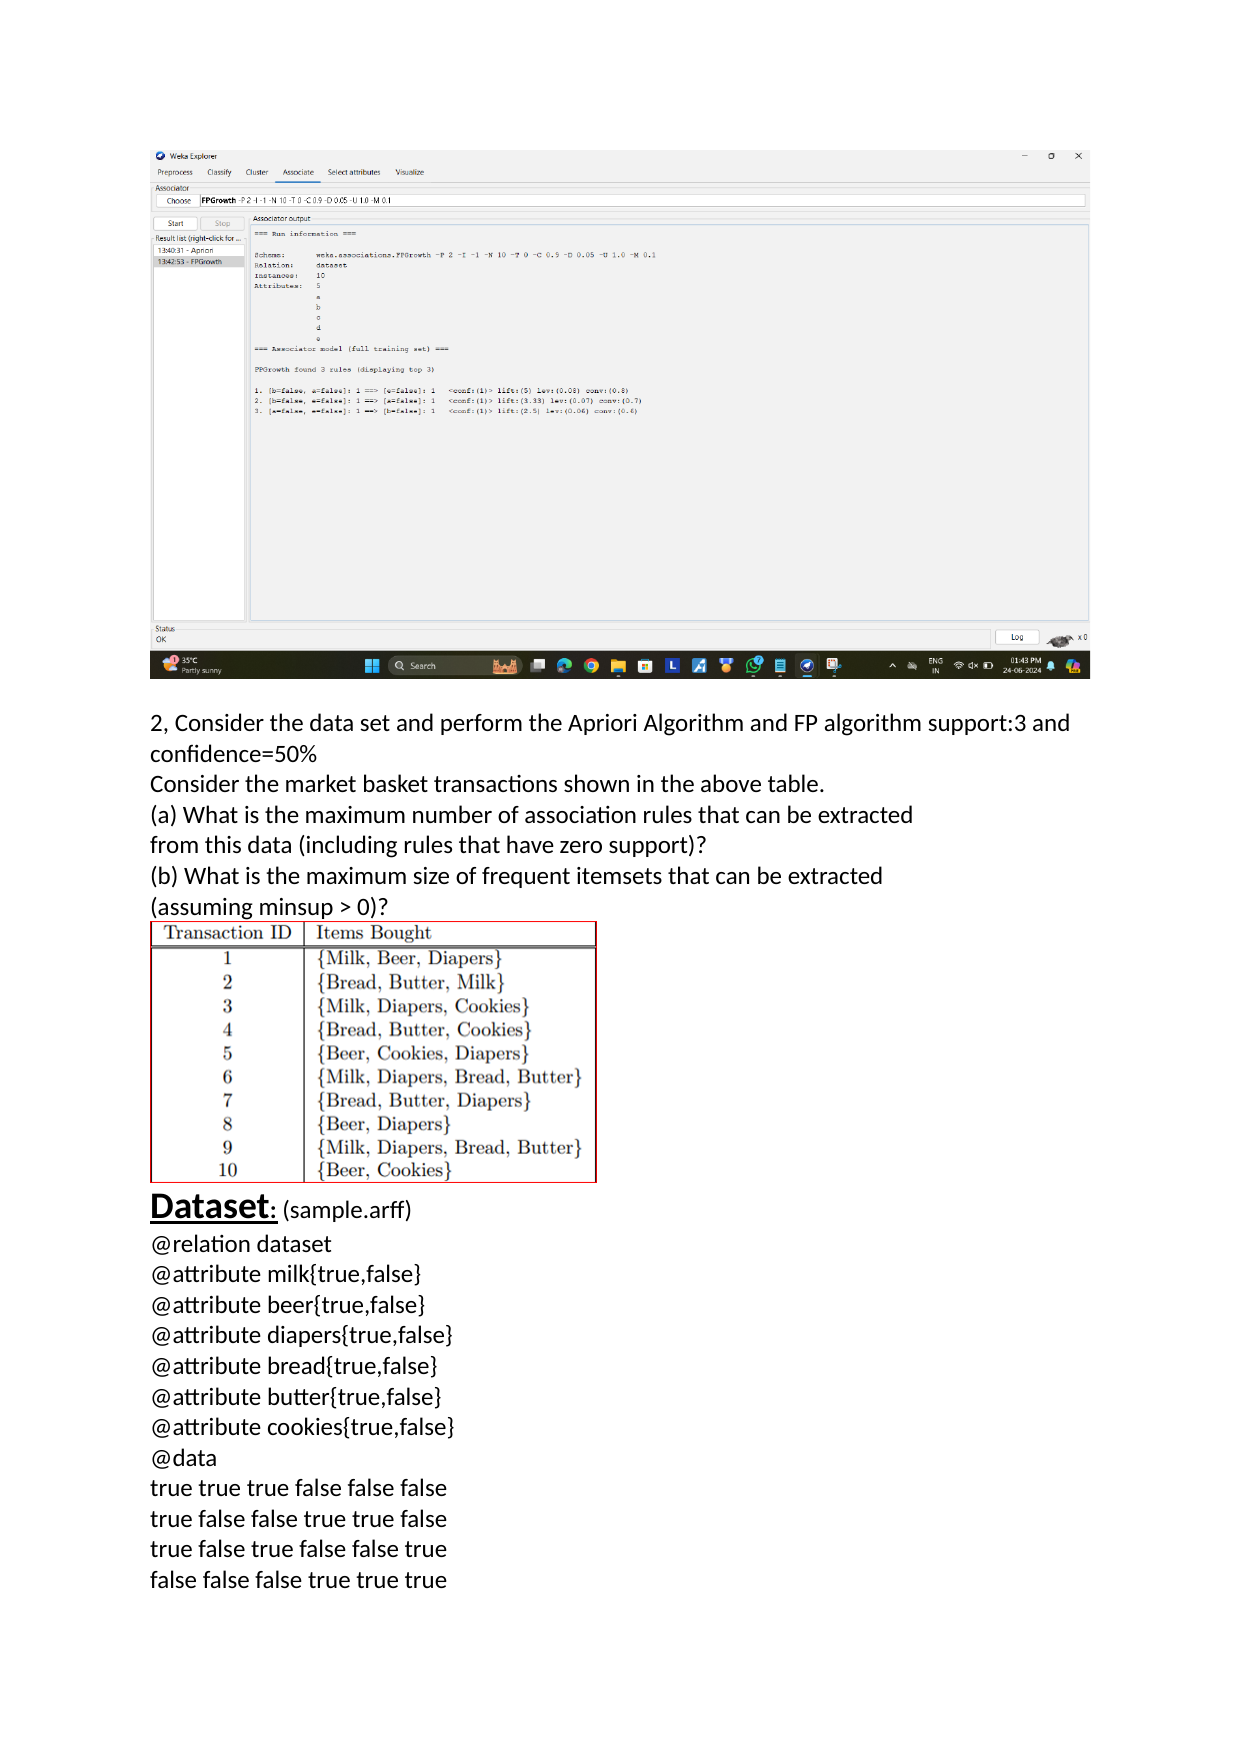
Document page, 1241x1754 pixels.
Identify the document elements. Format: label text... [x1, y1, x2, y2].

text @attribute butter{true,false} [150, 1381, 1090, 1411]
text @attribute beer{true,false} [150, 1289, 1090, 1319]
text Dataset: (sample.arff) [150, 1182, 1090, 1228]
text false false false true true true [150, 1564, 1090, 1594]
text @attribute bread{true,false} [150, 1350, 1090, 1381]
text @relation dataset [150, 1228, 1090, 1258]
text @attribute cookies{true,false} [150, 1411, 1090, 1442]
text @attribute diapers{true,false} [150, 1319, 1090, 1350]
text from this data (including rules that have zero support)? [150, 830, 1090, 860]
picture [150, 921, 597, 1183]
text (b) What is the maximum size of frequent itemsets that can be extracted [150, 860, 1090, 891]
text @data [150, 1442, 1090, 1472]
text 2, Consider the data set and perform the Apriori Algorithm and FP algorithm support:3 and confidence=50% [150, 708, 1090, 769]
text (assuming minsup > 0)? [150, 891, 1090, 921]
text @attribute milk{true,false} [150, 1258, 1090, 1289]
text (a) What is the maximum number of association rules that can be extracted [150, 799, 1090, 830]
picture [150, 150, 1091, 679]
text true false true false false true [150, 1533, 1090, 1564]
text true true true false false false [150, 1472, 1090, 1503]
text true false false true true false [150, 1503, 1090, 1533]
text Consider the market basket transactions shown in the above table. [150, 769, 1090, 799]
